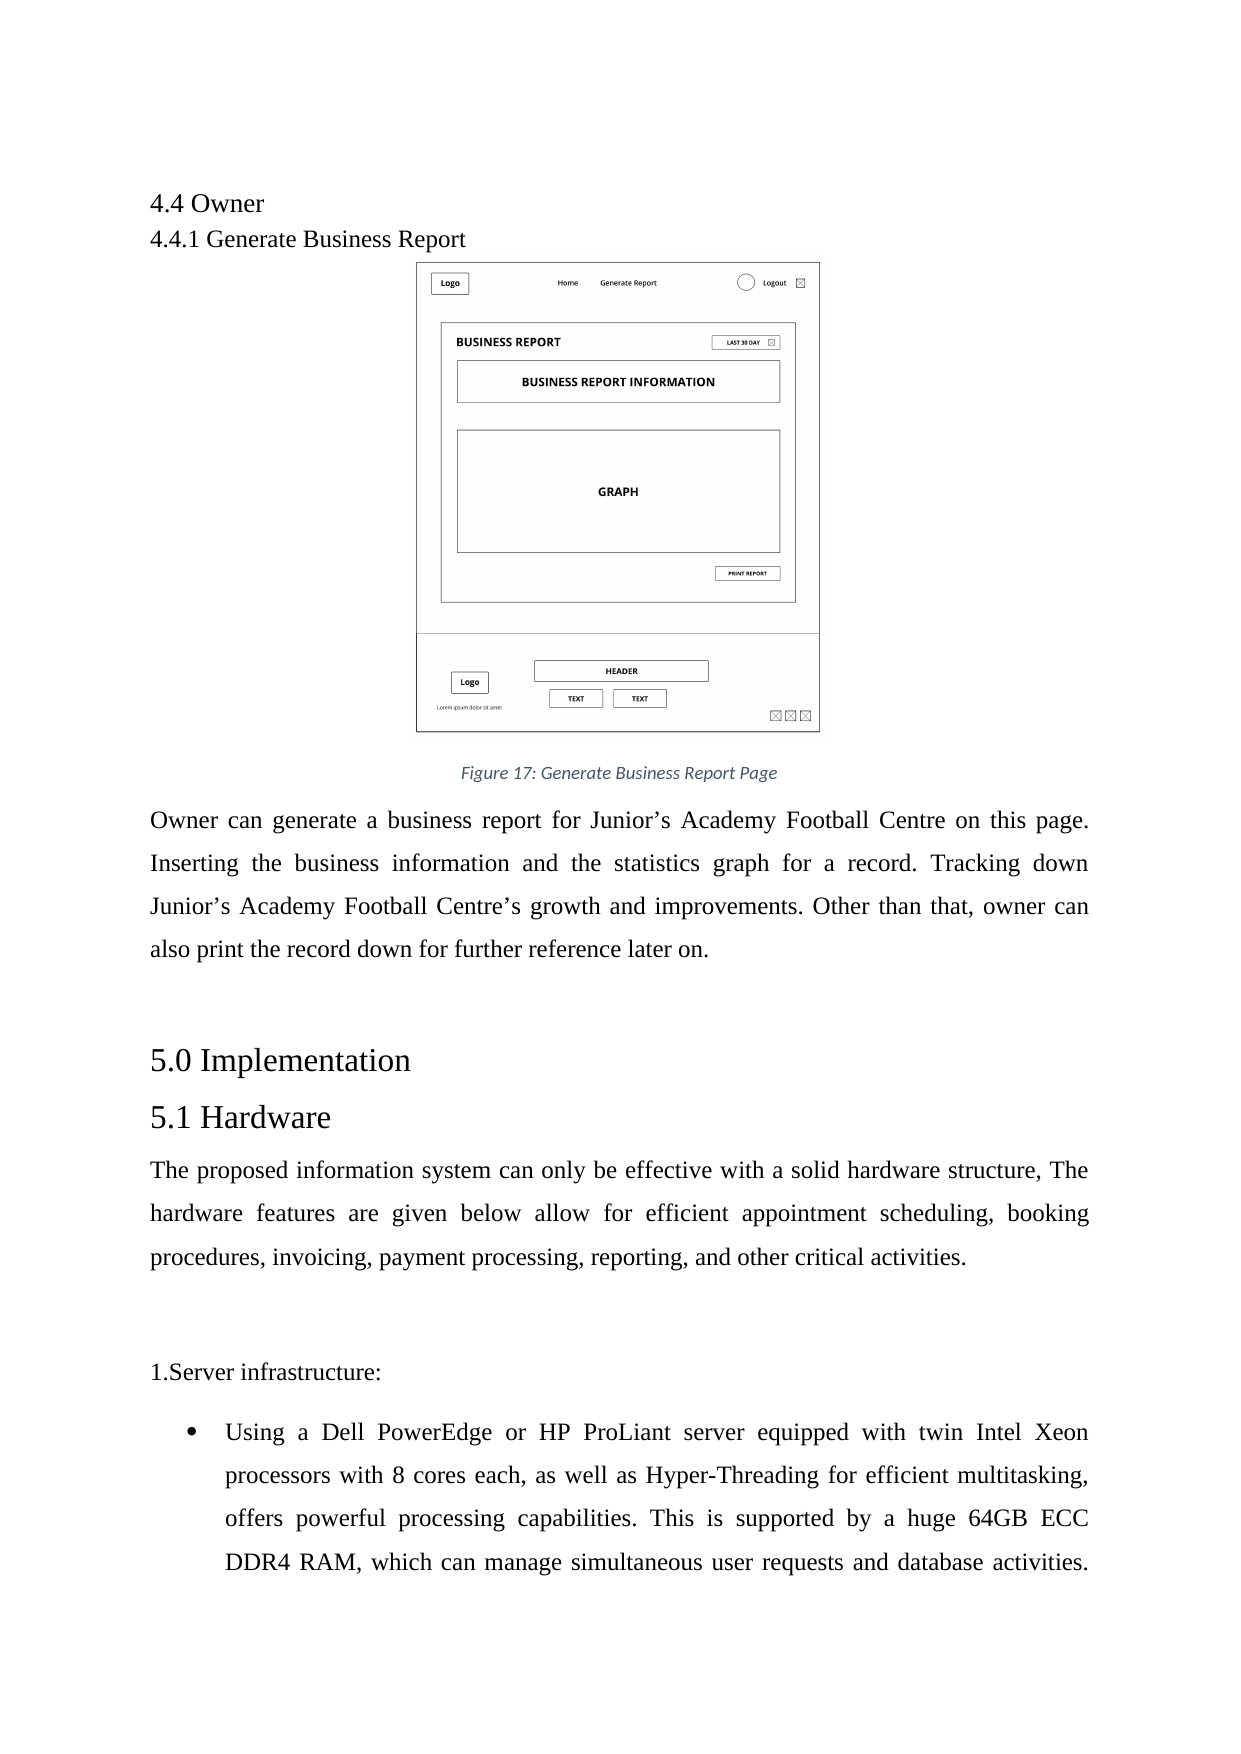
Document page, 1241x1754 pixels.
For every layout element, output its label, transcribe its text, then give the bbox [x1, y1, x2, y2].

subtitle 4.4 Owner [150, 187, 1090, 218]
text 1.Server infrastructure: [150, 1357, 1090, 1386]
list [187, 1417, 1090, 1575]
text Figure 17: Generate Business Report Page [150, 761, 1090, 784]
text The proposed information system can only be effective with a solid hardware structure, The hardware features are given below allow for efficient appointment scheduling, booking procedures, invoicing, payment processing, reporting, and other critical activities. [150, 1155, 1090, 1270]
text Owner can generate a business report for Junior’s Academy Football Centre on this page. Inserting the business information and the statistics graph for a record. Tracking down Junior’s Academy Football Centre’s growth and improvements. Other than that, owner can also print the record down for further reference later on. [150, 805, 1090, 963]
picture [410, 254, 830, 743]
subtitle 5.1 Hardware [150, 1098, 1090, 1136]
subtitle 5.0 Implementation [150, 1040, 1090, 1079]
subtitle 4.4.1 Generate Business Report [150, 224, 1090, 253]
